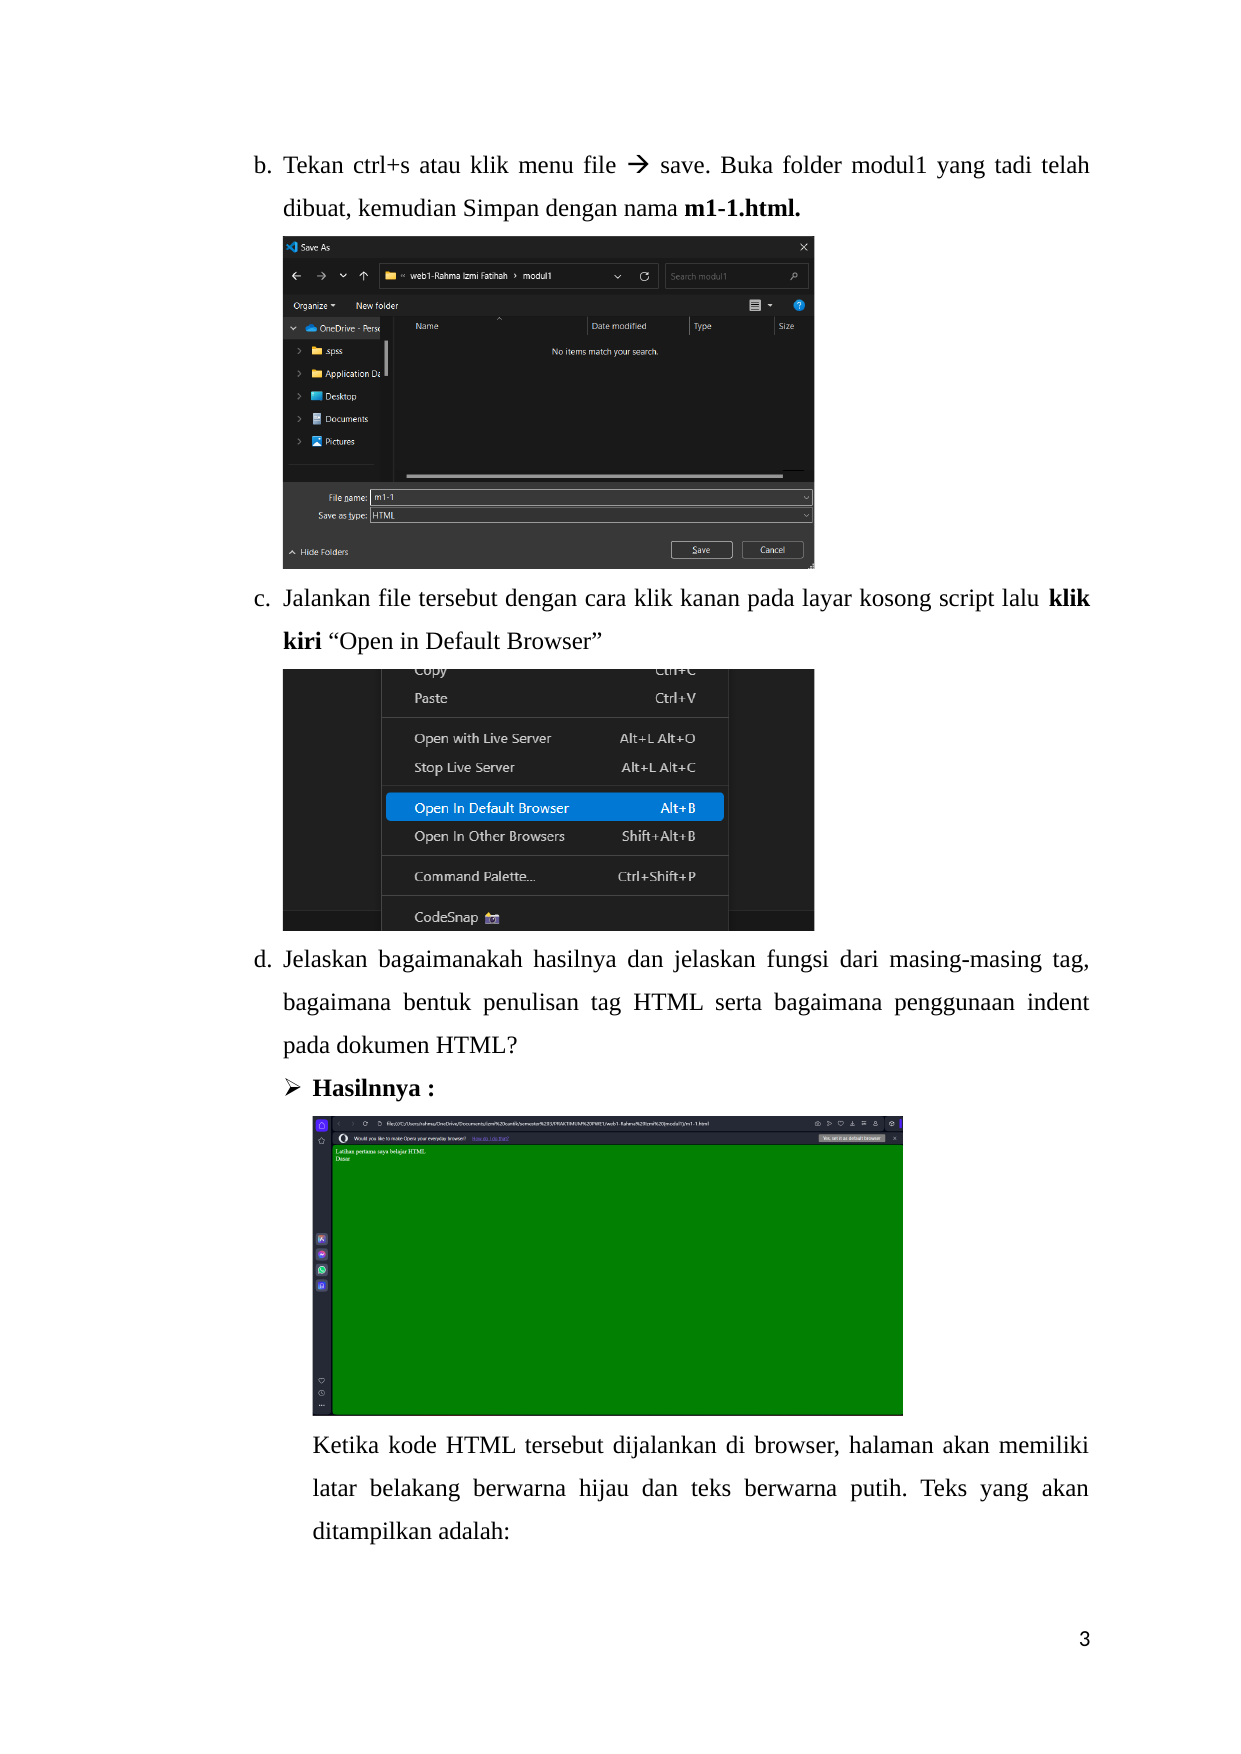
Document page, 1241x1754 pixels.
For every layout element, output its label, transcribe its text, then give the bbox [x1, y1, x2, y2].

list Tekan ctrl+s atau klik menu file save. Buka folder modul1 yang tadi telah dibuat, kemudian Simpan dengan nama m1-1.html. [253, 150, 1090, 222]
list Hasilnnya : [283, 1073, 1090, 1102]
picture [282, 669, 815, 931]
list Jalankan file tersebut dengan cara klik kanan pada layar kosong script lalu klik kiri “Open in Default Browser” [253, 583, 1090, 655]
picture [312, 1116, 903, 1416]
list Ketika kode HTML tersebut dijalankan di browser, halaman akan memiliki latar belakang berwarna hijau dan teks berwarna putih. Teks yang akan ditampilkan adalah: [312, 1430, 1090, 1545]
picture [282, 236, 815, 569]
list Jelaskan bagaimanakah hasilnya dan jelaskan fungsi dari masing-masing tag, bagaimana bentuk penulisan tag HTML serta bagaimana penggunaan indent pada dokumen HTML? [253, 944, 1090, 1059]
